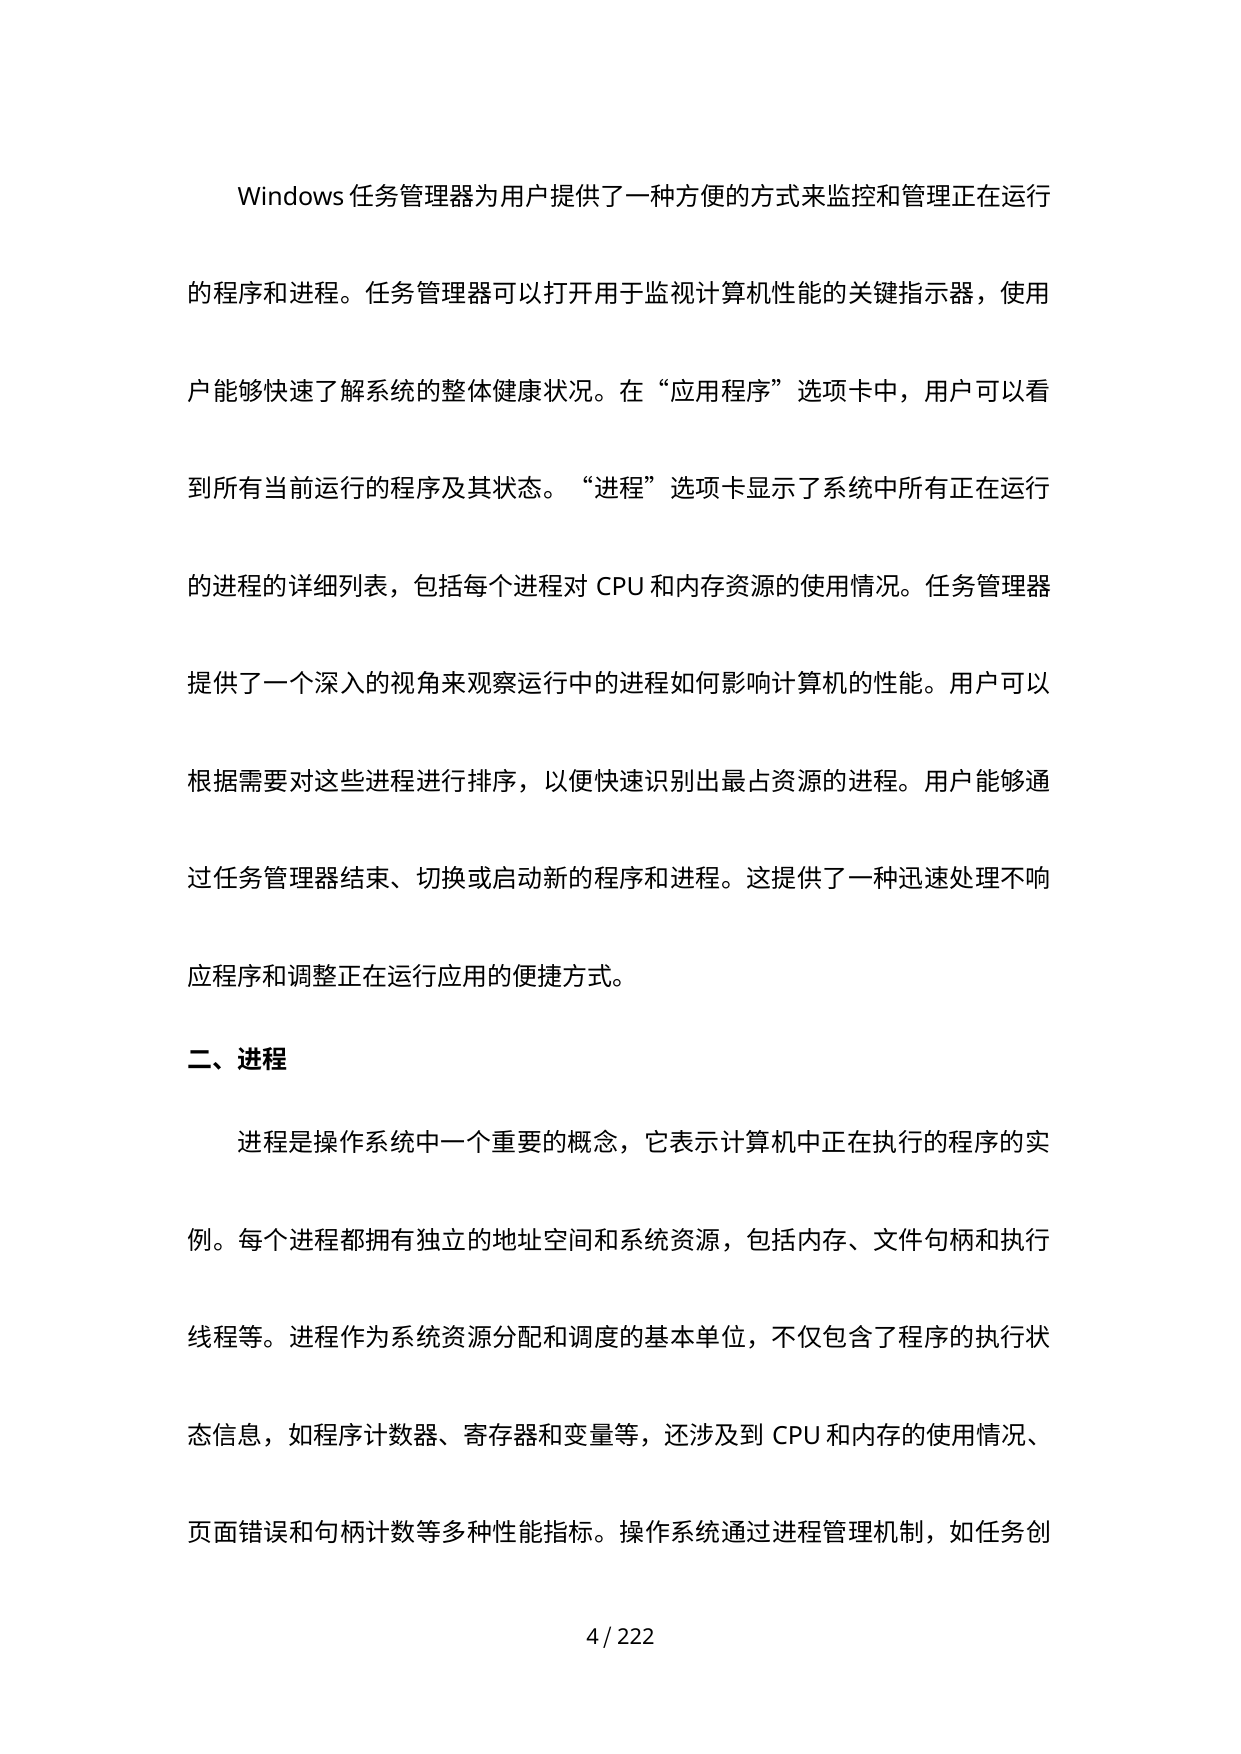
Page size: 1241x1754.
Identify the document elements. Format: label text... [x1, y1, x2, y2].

text 二、进程 [187, 1025, 1053, 1090]
text Windows任务管理器为用户提供了一种方便的方式来监控和管理正在运行的程序和进程。任务管理器可以打开用于监视计算机性能的关键指示器，使用户能够快速了解系统的整体健康状况。在“应用程序”选项卡中，用户可以看到所有当前运行的程序及其状态。“进程”选项卡显示了系统中所有正在运行的进程的详细列表，包括每个进程对CPU和内存资源的使用情况。任务管理器提供了一个深入的视角来观察运行中的进程如何影响计算机的性能。用户可以根据需要对这些进程进行排序，以便快速识别出最占资源的进程。用户能够通过任务管理器结束、切换或启动新的程序和进程。这提供了一种迅速处理不响应程序和调整正在运行应用的便捷方式。 [187, 162, 1053, 1007]
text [187, 1108, 1053, 1563]
